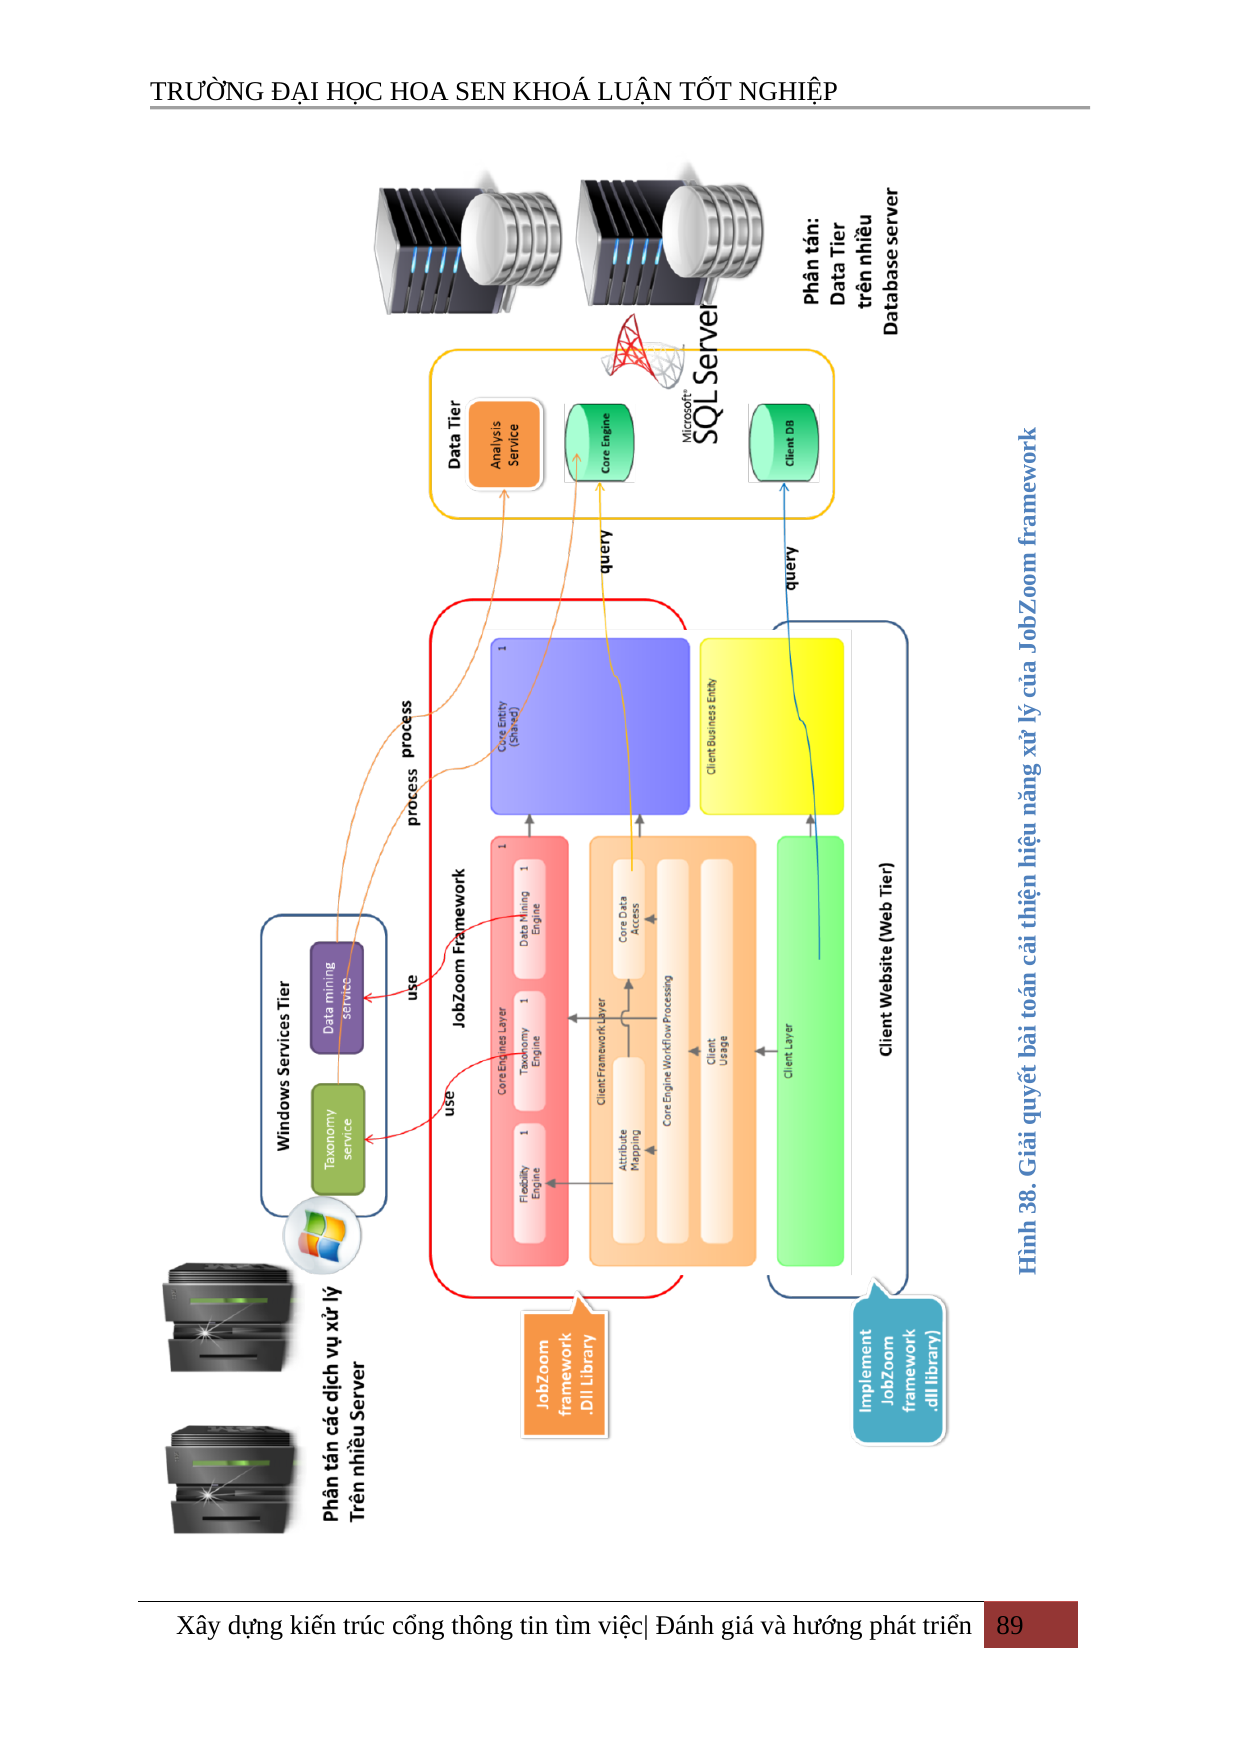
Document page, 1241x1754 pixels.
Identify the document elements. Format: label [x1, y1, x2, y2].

picture [151, 152, 957, 1556]
